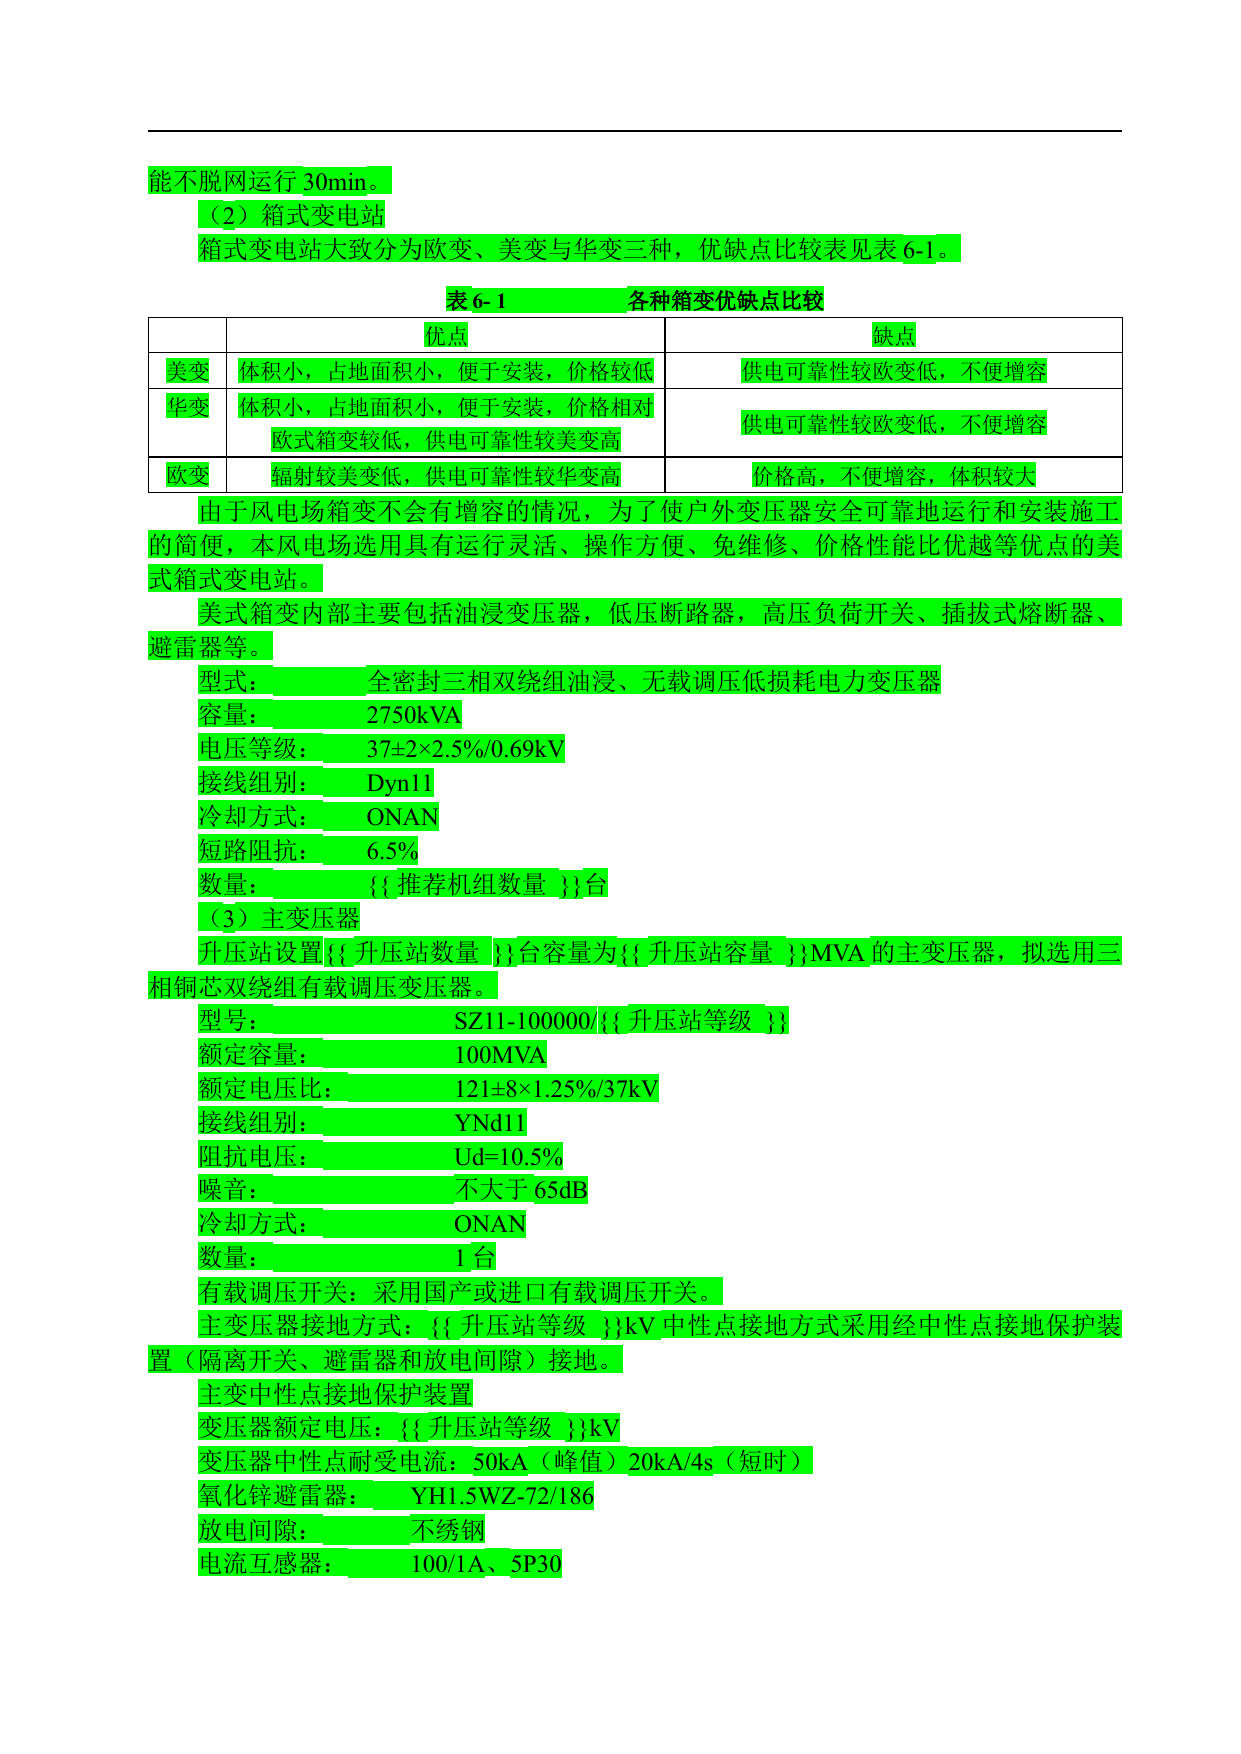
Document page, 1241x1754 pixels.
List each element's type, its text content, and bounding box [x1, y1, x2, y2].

text 升压站设置{{ 升压站数量 }}台容量为{{ 升压站容量 }}MVA的主变压器，拟选用三相铜芯双绕组有载调压变压器。 [148, 934, 1122, 1002]
text 接线组别： YNd11 [148, 1104, 1122, 1138]
table_header 优点 [227, 318, 664, 352]
text 表6- 1 各种箱变优缺点比较 [148, 283, 1122, 317]
text 主变压器接地方式：{{ 升压站等级 }}kV中性点接地方式采用经中性点接地保护装置（隔离开关、避雷器和放电间隙）接地。 [148, 1308, 1122, 1376]
text 电流互感器： 100/1A、5P30 [148, 1546, 1122, 1579]
table_cell 欧变 [149, 458, 226, 492]
text （3）主变压器 [148, 900, 1122, 934]
text 噪音： 不大于65dB [148, 1172, 1122, 1206]
table_header 缺点 [666, 318, 1122, 352]
table_cell 辐射较美变低，供电可靠性较华变高 [227, 458, 664, 492]
text 接线组别： Dyn11 [148, 764, 1122, 798]
text 额定电压比： 121±8×1.25%/37kV [148, 1070, 1122, 1104]
table_cell 供电可靠性较欧变低，不便增容 [666, 389, 1122, 456]
text 箱式变电站大致分为欧变、美变与华变三种，优缺点比较表见表6-1。 [148, 232, 1122, 266]
text 短路阻抗： 6.5% [148, 832, 1122, 866]
text 有载调压开关：采用国产或进口有载调压开关。 [148, 1274, 1122, 1308]
text 放电间隙： 不绣钢 [148, 1512, 1122, 1546]
text 冷却方式： ONAN [148, 1206, 1122, 1240]
text （2）箱式变电站 [148, 198, 1122, 232]
text 由于风电场箱变不会有增容的情况，为了使户外变压器安全可靠地运行和安装施工的简便，本风电场选用具有运行灵活、操作方便、免维修、价格性能比优越等优点的美式箱式变电站。 [148, 493, 1122, 530]
table_cell 供电可靠性较欧变低，不便增容 [666, 353, 1122, 387]
text 主变中性点接地保护装置 [148, 1376, 1122, 1410]
table_header [149, 318, 226, 352]
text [148, 164, 1122, 198]
text 氧化锌避雷器： YH1.5WZ-72/186 [148, 1478, 1122, 1512]
text 阻抗电压： Ud=10.5% [148, 1138, 1122, 1172]
table_cell 价格高，不便增容，体积较大 [666, 458, 1122, 492]
text 型号： SZ11-100000/{{ 升压站等级 }} [148, 1002, 1122, 1036]
table_cell 体积小，占地面积小，便于安装，价格相对欧式箱变较低，供电可靠性较美变高 [227, 389, 664, 456]
table_cell 美变 [149, 353, 226, 387]
text 冷却方式： ONAN [148, 798, 1122, 832]
table_cell 体积小，占地面积小，便于安装，价格较低 [227, 353, 664, 387]
text 容量： 2750kVA [148, 697, 1122, 731]
table_cell 华变 [149, 389, 226, 456]
text 数量： {{ 推荐机组数量 }}台 [148, 866, 1122, 900]
text 美式箱变内部主要包括油浸变压器，低压断路器，高压负荷开关、插拔式熔断器、避雷器等。 [148, 595, 1122, 663]
text 型式： 全密封三相双绕组油浸、无载调压低损耗电力变压器 [148, 663, 1122, 697]
text 电压等级： 37±2×2.5%/0.69kV [148, 731, 1122, 764]
text 由于风电场箱变不会有增容的情况，为了使户外变压器安全可靠地运行和安装施工的简便，本风电场选用具有运行灵活、操作方便、免维修、价格性能比优越等优点的美式箱式变电站。 [148, 558, 1122, 595]
text 数量： 1台 [148, 1240, 1122, 1274]
text 变压器额定电压：{{ 升压站等级 }}kV [148, 1410, 1122, 1444]
text 额定容量： 100MVA [148, 1036, 1122, 1070]
text 变压器中性点耐受电流：50kA（峰值）20kA/4s（短时） [148, 1444, 1122, 1478]
